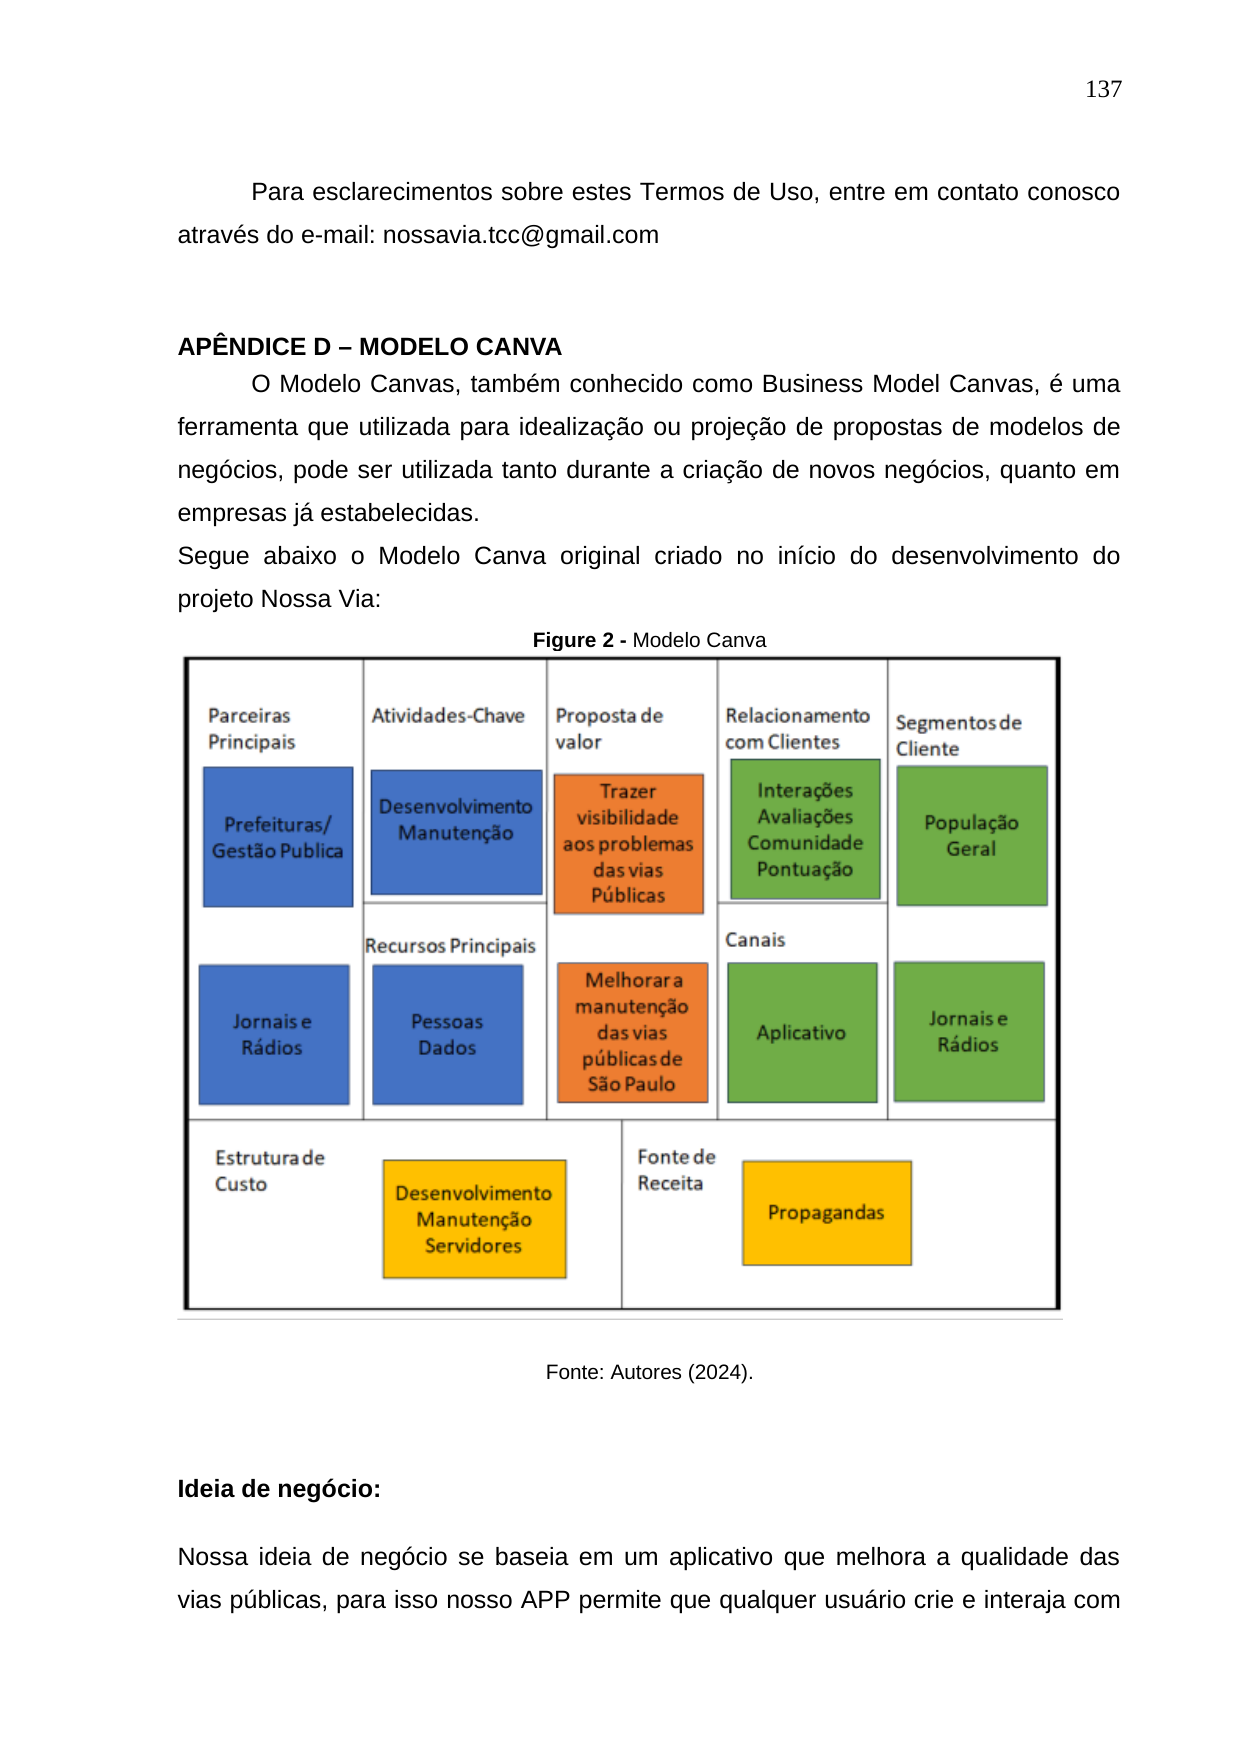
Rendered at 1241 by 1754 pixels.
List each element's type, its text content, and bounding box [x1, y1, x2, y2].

text Ideia de negócio: [177, 1474, 1122, 1503]
text Para esclarecimentos sobre estes Termos de Uso, entre em contato conosco através do e-mail: nossavia.tcc@gmail.com [177, 177, 1122, 249]
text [177, 1542, 1122, 1614]
text Fonte: Autores (2024). [177, 1359, 1122, 1383]
subtitle APÊNDICE D – MODELO CANVA [177, 332, 1122, 360]
text Segue abaixo o Modelo Canva original criado no início do desenvolvimento do projeto Nossa Via: [177, 541, 1122, 613]
text O Modelo Canvas, também conhecido como Business Model Canvas, é uma ferramenta que utilizada para idealização ou projeção de propostas de modelos de negócios, pode ser utilizada tanto durante a criação de novos negócios, quanto em empresas já estabelecidas. [177, 369, 1122, 527]
picture [177, 651, 1063, 1321]
text Figure 2 - Modelo Canva [177, 628, 1122, 652]
